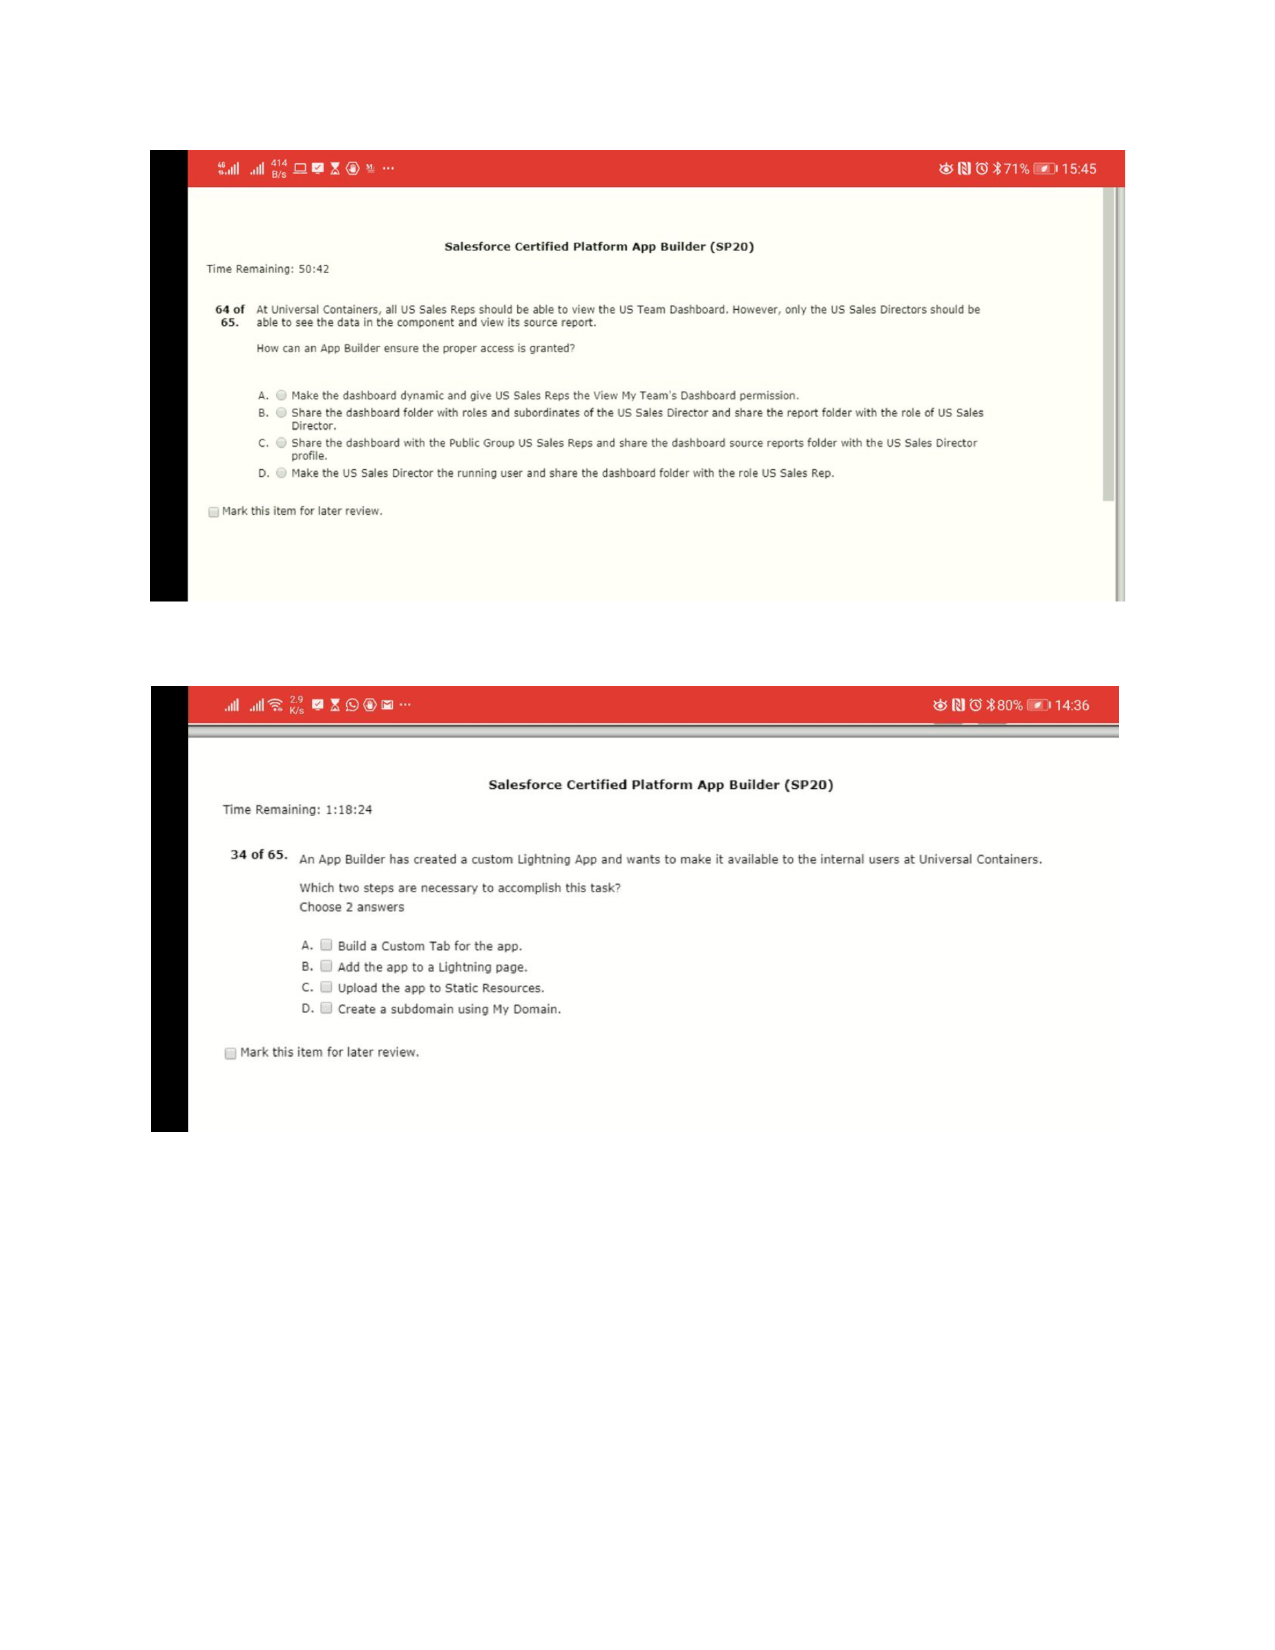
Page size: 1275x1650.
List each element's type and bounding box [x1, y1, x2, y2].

picture [150, 683, 1125, 1142]
picture [150, 150, 1125, 610]
